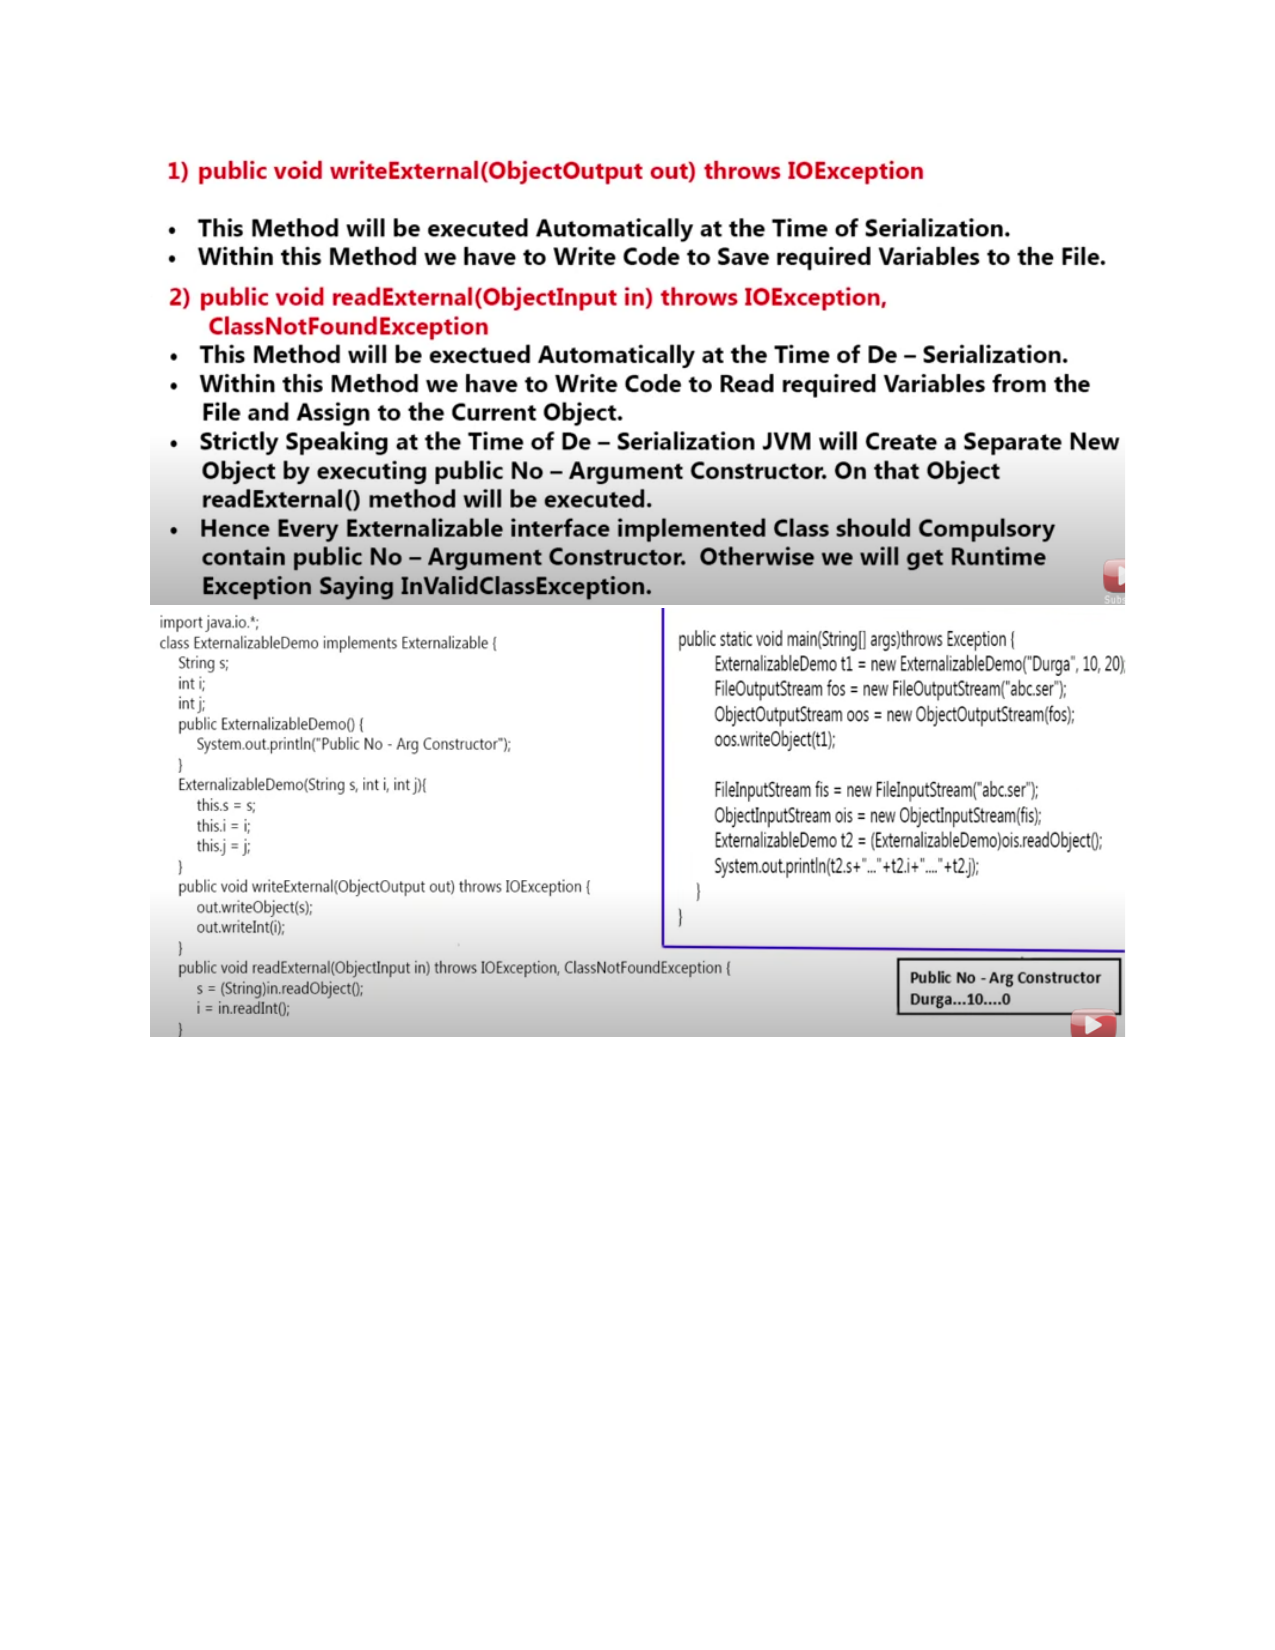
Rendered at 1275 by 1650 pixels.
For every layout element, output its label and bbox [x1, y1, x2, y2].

picture [150, 150, 1125, 605]
picture [150, 608, 1125, 1037]
